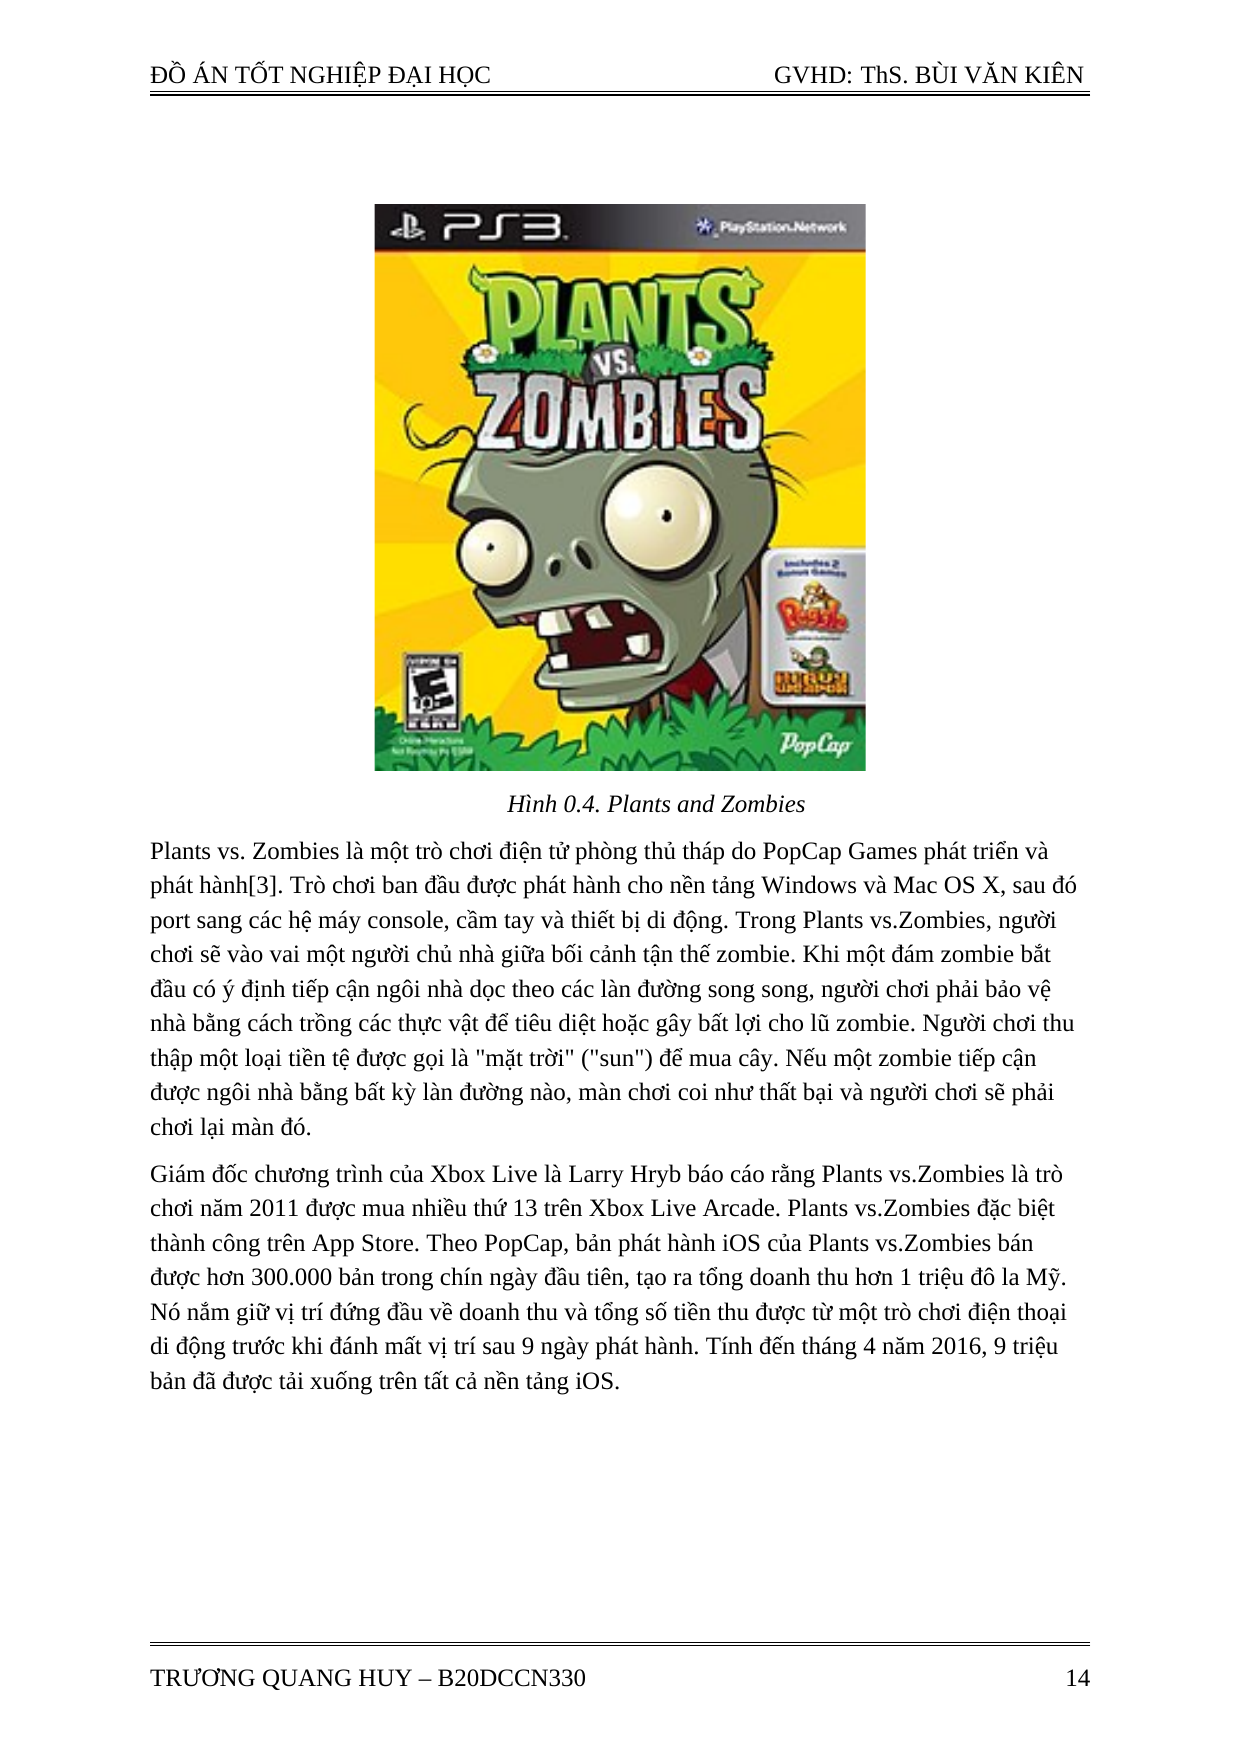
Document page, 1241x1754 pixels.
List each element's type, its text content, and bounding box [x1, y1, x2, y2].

picture [374, 204, 866, 771]
text Giám đốc chương trình của Xbox Live là Larry Hryb báo cáo rằng Plants vs.Zombies là trò chơi năm 2011 được mua nhiều thứ 13 trên Xbox Live Arcade. Plants vs.Zombies đặc biệt thành công trên App Store. Theo PopCap, bản phát hành iOS của Plants vs.Zombies bán được hơn 300.000 bản trong chín ngày đầu tiên, tạo ra tổng doanh thu hơn 1 triệu đô la Mỹ. Nó nắm giữ vị trí đứng đầu về doanh thu và tổng số tiền thu được từ một trò chơi điện thoại di động trước khi đánh mất vị trí sau 9 ngày phát hành. Tính đến tháng 4 năm 2016, 9 triệu bản đã được tải xuống trên tất cả nền tảng iOS. [150, 1159, 1090, 1394]
subtitle Hình 0.4. Plants and Zombies [150, 789, 1090, 818]
text Plants vs. Zombies là một trò chơi điện tử phòng thủ tháp do PopCap Games phát triển và phát hành[3]. Trò chơi ban đầu được phát hành cho nền tảng Windows và Mac OS X, sau đó port sang các hệ máy console, cầm tay và thiết bị di động. Trong Plants vs.Zombies, người chơi sẽ vào vai một người chủ nhà giữa bối cảnh tận thế zombie. Khi một đám zombie bắt đầu có ý định tiếp cận ngôi nhà dọc theo các làn đường song song, người chơi phải bảo vệ nhà bằng cách trồng các thực vật để tiêu diệt hoặc gây bất lợi cho lũ zombie. Người chơi thu thập một loại tiền tệ được gọi là "mặt trời" ("sun") để mua cây. Nếu một zombie tiếp cận được ngôi nhà bằng bất kỳ làn đường nào, màn chơi coi như thất bại và người chơi sẽ phải chơi lại màn đó. [150, 836, 1090, 1141]
